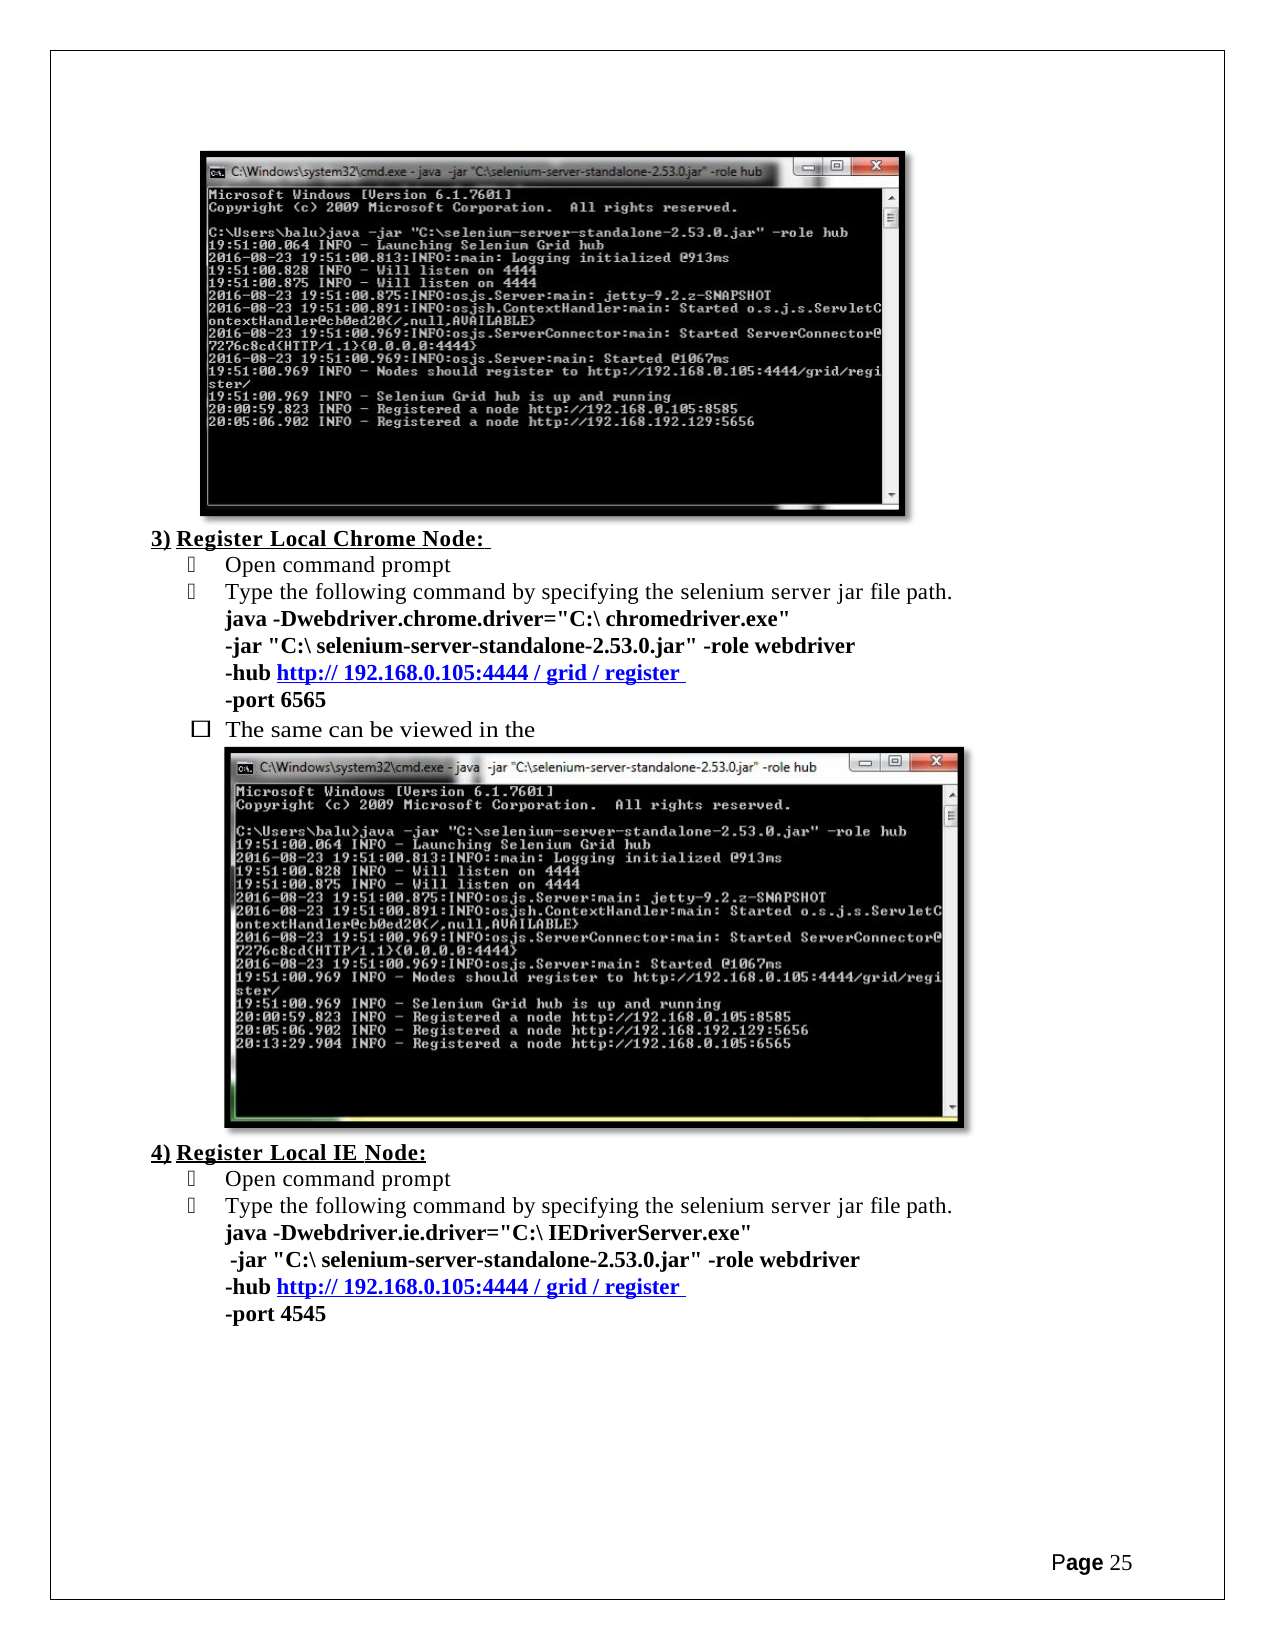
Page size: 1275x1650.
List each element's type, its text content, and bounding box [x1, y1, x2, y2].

picture [222, 743, 977, 1138]
list Register Local IE Node: [151, 1138, 1223, 1165]
text  The same can be viewed in the [187, 713, 1223, 744]
text -port 4545 [225, 1300, 1223, 1326]
list Type the following command by specifying the selenium server jar file path. [187, 578, 1223, 604]
list Open command prompt [187, 551, 1223, 578]
text -hub http:// 192.168.0.105:4444 / grid / register [225, 1273, 1223, 1299]
text -jar "C:\ selenium-server-standalone-2.53.0.jar" -role webdriver [225, 632, 1223, 658]
text -jar "C:\ selenium-server-standalone-2.53.0.jar" -role webdriver [230, 1246, 1223, 1272]
list Type the following command by specifying the selenium server jar file path. [187, 1192, 1223, 1219]
text java -Dwebdriver.ie.driver="C:\ IEDriverServer.exe" [225, 1219, 1223, 1245]
text -port 6565 [225, 686, 1223, 712]
text -hub http:// 192.168.0.105:4444 / grid / register [225, 659, 1223, 685]
text java -Dwebdriver.chrome.driver="C:\ chromedriver.exe" [225, 605, 1223, 632]
picture [198, 147, 918, 526]
list Open command prompt [187, 1165, 1223, 1192]
list Register Local Chrome Node: [151, 527, 1223, 551]
